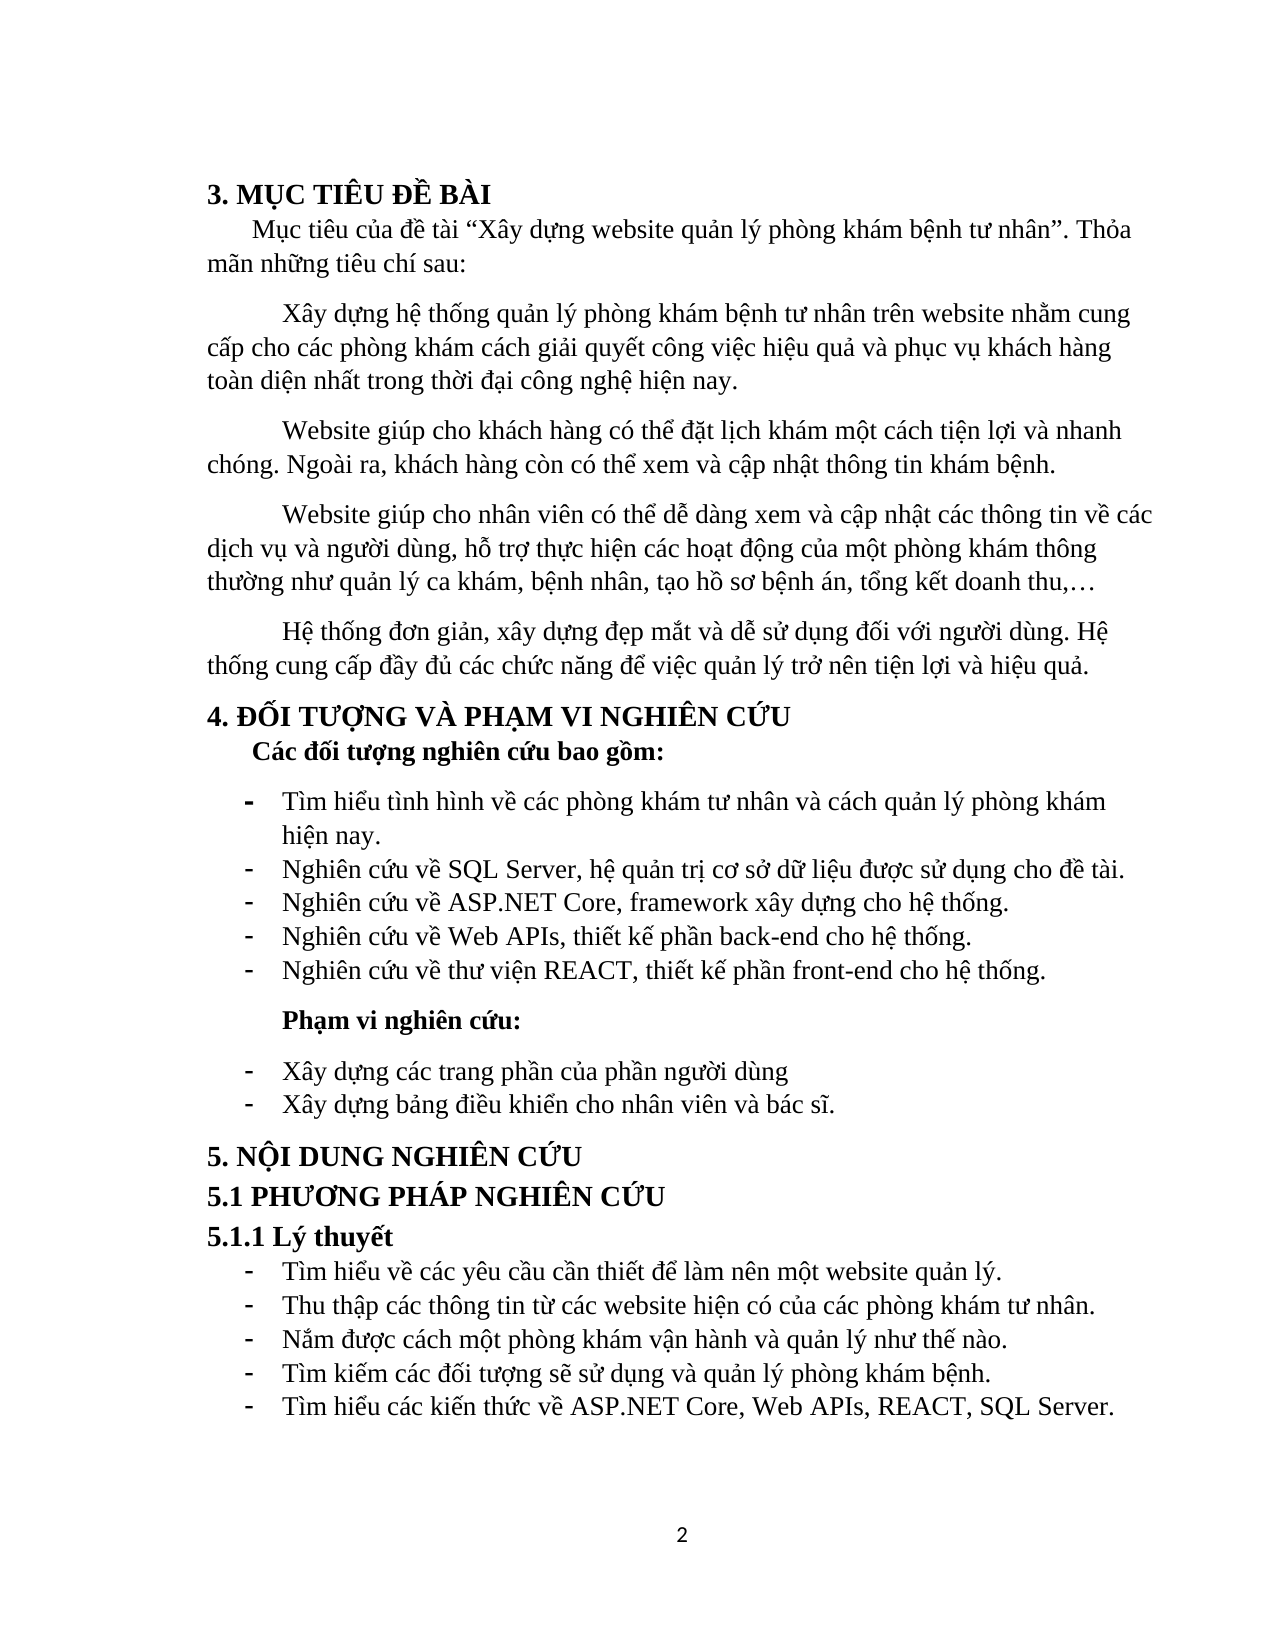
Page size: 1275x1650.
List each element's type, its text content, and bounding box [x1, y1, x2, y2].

text Website giúp cho khách hàng có thể đặt lịch khám một cách tiện lợi và nhanh chóng. Ngoài ra, khách hàng còn có thể xem và cập nhật thông tin khám bệnh. [207, 414, 1157, 479]
list Xây dựng các trang phần của phần người dùng [244, 1054, 1157, 1086]
subtitle 3. MỤC TIÊU ĐỀ BÀI [207, 177, 1157, 211]
subtitle 4. ĐỐI TƯỢNG VÀ PHẠM VI NGHIÊN CỨU [207, 699, 1157, 733]
list Tìm hiểu các kiến thức về ASP.NET Core, Web APIs, REACT, SQL Server. [244, 1391, 1157, 1422]
text Các đối tượng nghiên cứu bao gồm: [207, 735, 1157, 766]
list Nghiên cứu về Web APIs, thiết kế phần back-end cho hệ thống. [244, 920, 1157, 951]
text Phạm vi nghiên cứu: [207, 1004, 1157, 1036]
text Mục tiêu của đề tài “Xây dựng website quản lý phòng khám bệnh tư nhân”. Thỏa mãn những tiêu chí sau: [207, 213, 1157, 278]
list Thu thập các thông tin từ các website hiện có của các phòng khám tư nhân. [244, 1289, 1157, 1321]
subtitle 5.1.1 Lý thuyết [207, 1219, 1157, 1253]
list Tìm hiểu tình hình về các phòng khám tư nhân và cách quản lý phòng khám hiện nay. [244, 786, 1157, 850]
subtitle 5. NỘI DUNG NGHIÊN CỨU [207, 1139, 1157, 1172]
list Nghiên cứu về thư viện REACT, thiết kế phần front-end cho hệ thống. [244, 954, 1157, 985]
text Xây dựng hệ thống quản lý phòng khám bệnh tư nhân trên website nhằm cung cấp cho các phòng khám cách giải quyết công việc hiệu quả và phục vụ khách hàng toàn diện nhất trong thời đại công nghệ hiện nay. [207, 297, 1157, 395]
subtitle 5.1 PHƯƠNG PHÁP NGHIÊN CỨU [207, 1179, 1157, 1213]
list Xây dựng bảng điều khiển cho nhân viên và bác sĩ. [244, 1088, 1157, 1119]
list Nghiên cứu về ASP.NET Core, framework xây dựng cho hệ thống. [244, 886, 1157, 918]
list Nắm được cách một phòng khám vận hành và quản lý như thế nào. [244, 1323, 1157, 1354]
list Nghiên cứu về SQL Server, hệ quản trị cơ sở dữ liệu được sử dụng cho đề tài. [244, 853, 1157, 884]
text Website giúp cho nhân viên có thể dễ dàng xem và cập nhật các thông tin về các dịch vụ và người dùng, hỗ trợ thực hiện các hoạt động của một phòng khám thông thường như quản lý ca khám, bệnh nhân, tạo hồ sơ bệnh án, tổng kết doanh thu,… [207, 498, 1157, 596]
list Tìm hiểu về các yêu cầu cần thiết để làm nên một website quản lý. [244, 1256, 1157, 1287]
text Hệ thống đơn giản, xây dựng đẹp mắt và dễ sử dụng đối với người dùng. Hệ thống cung cấp đầy đủ các chức năng để việc quản lý trở nên tiện lợi và hiệu quả. [207, 615, 1157, 680]
list Tìm kiếm các đối tượng sẽ sử dụng và quản lý phòng khám bệnh. [244, 1357, 1157, 1388]
